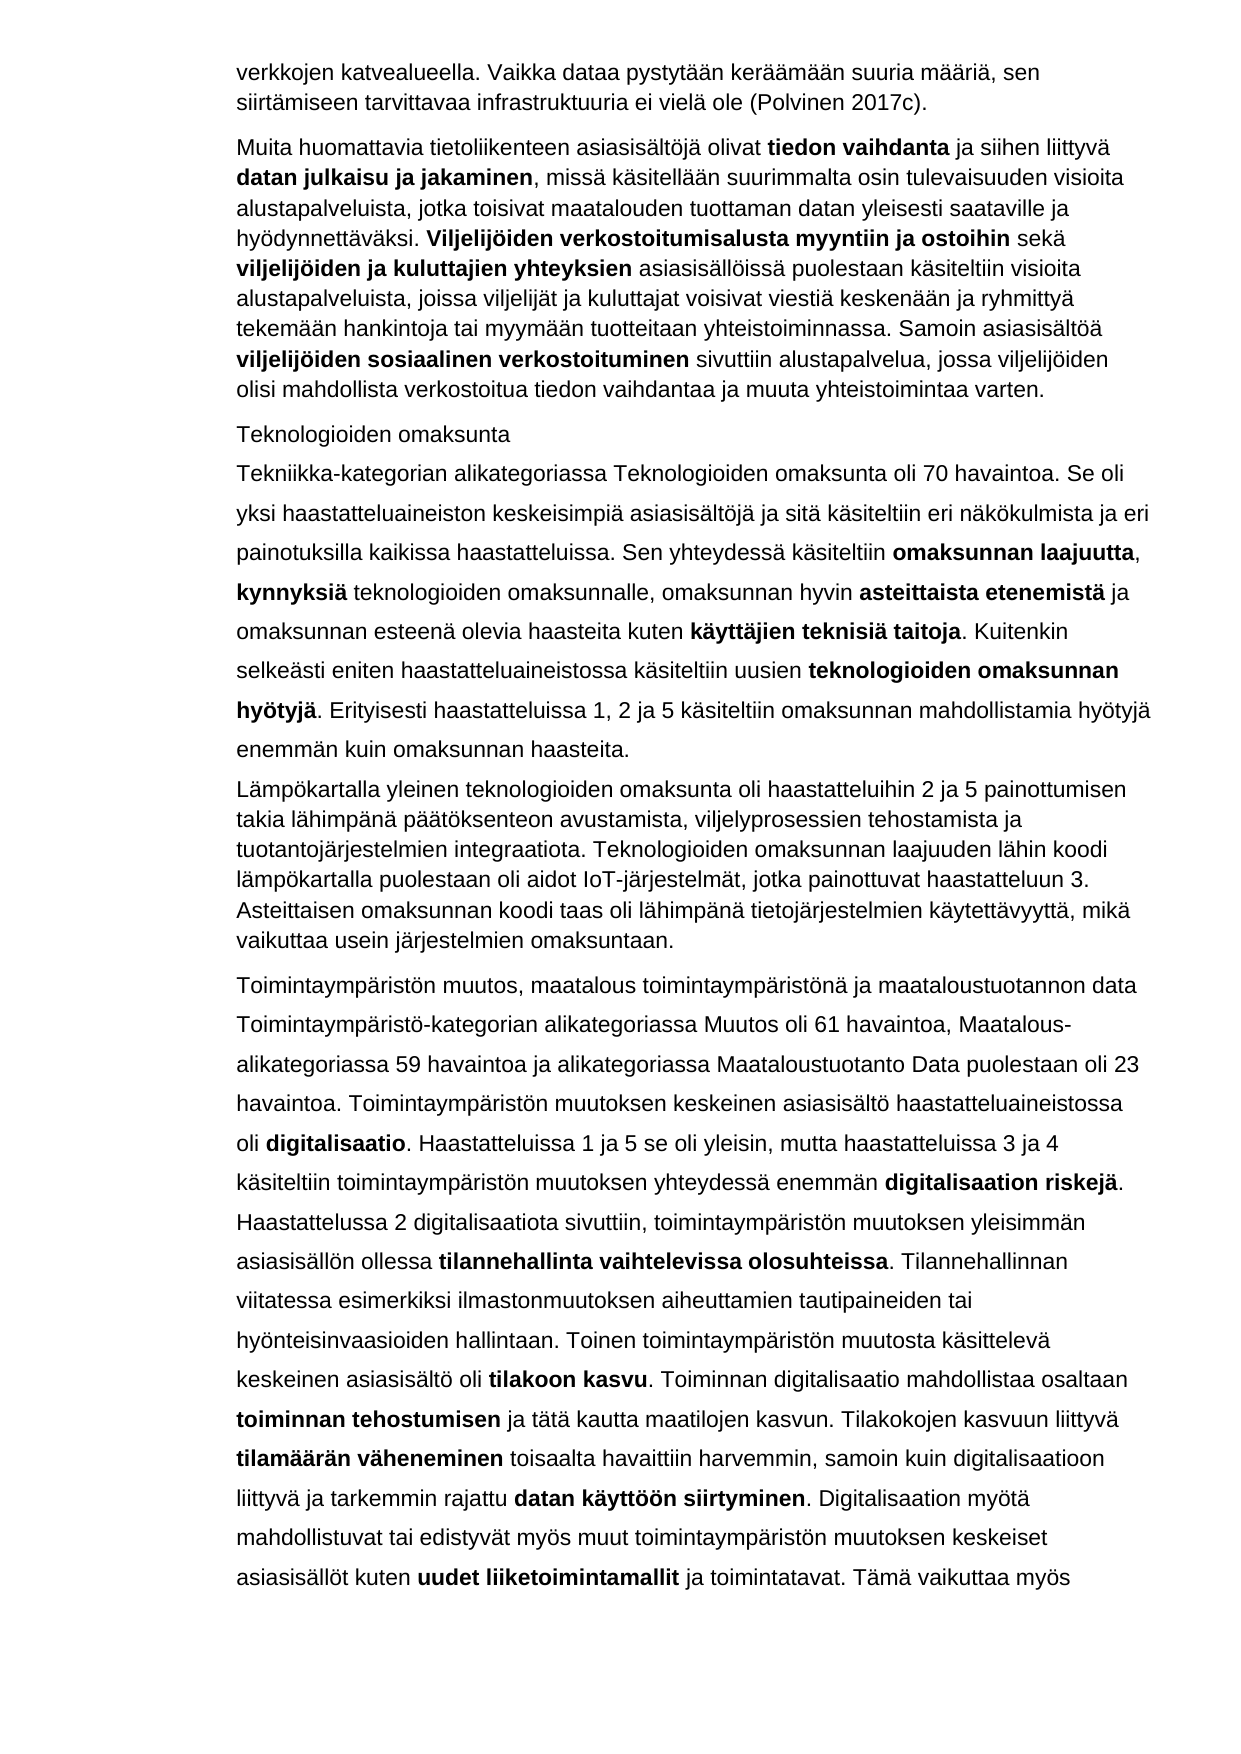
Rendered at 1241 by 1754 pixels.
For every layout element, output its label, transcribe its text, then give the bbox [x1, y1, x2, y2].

text Muita huomattavia tietoliikenteen asiasisältöjä olivat tiedon vaihdanta ja siihen liittyvä datan julkaisu ja jakaminen, missä käsitellään suurimmalta osin tulevaisuuden visioita alustapalveluista, jotka toisivat maatalouden tuottaman datan yleisesti saataville ja hyödynnettäväksi. Viljelijöiden verkostoitumisalusta myyntiin ja ostoihin sekä viljelijöiden ja kuluttajien yhteyksien asiasisällöissä puolestaan käsiteltiin visioita alustapalveluista, joissa viljelijät ja kuluttajat voisivat viestiä keskenään ja ryhmittyä tekemään hankintoja tai myymään tuotteitaan yhteistoiminnassa. Samoin asiasisältöä viljelijöiden sosiaalinen verkostoituminen sivuttiin alustapalvelua, jossa viljelijöiden olisi mahdollista verkostoitua tiedon vaihdantaa ja muuta yhteistoimintaa varten. [236, 134, 1152, 402]
text Lämpökartalla yleinen teknologioiden omaksunta oli haastatteluihin 2 ja 5 painottumisen takia lähimpänä päätöksenteon avustamista, viljelyprosessien tehostamista ja tuotantojärjestelmien integraatiota. Teknologioiden omaksunnan laajuuden lähin koodi lämpökartalla puolestaan oli aidot IoT-järjestelmät, jotka painottuvat haastatteluun 3. Asteittaisen omaksunnan koodi taas oli lähimpänä tietojärjestelmien käytettävyyttä, mikä vaikuttaa usein järjestelmien omaksuntaan. [236, 776, 1152, 953]
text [236, 59, 1152, 116]
